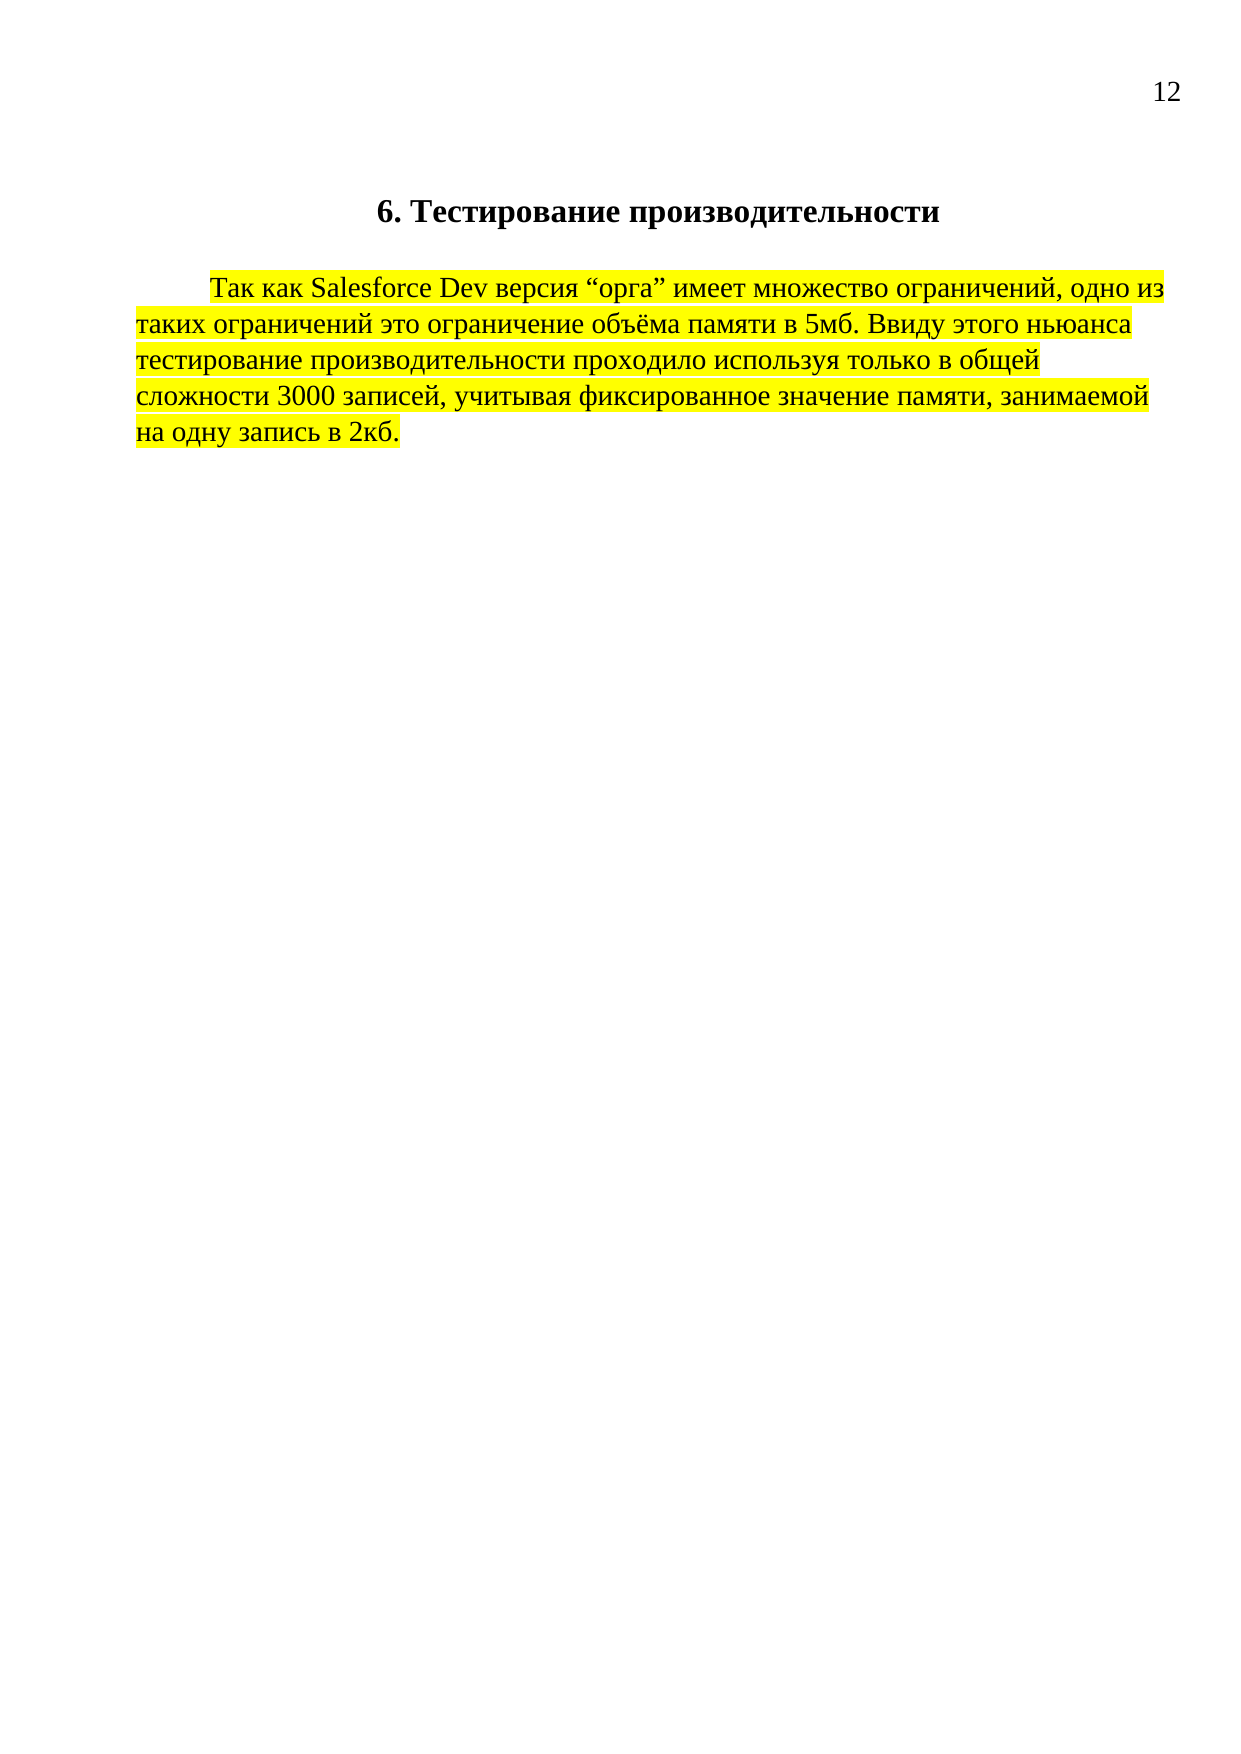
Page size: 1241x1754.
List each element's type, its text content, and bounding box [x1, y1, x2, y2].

subtitle 6. Тестирование производительности [136, 191, 1181, 229]
text Так как Salesforce Dev версия “орга” имеет множество ограничений, одно из таких ограничений это ограничение объёма памяти в 5мб. Ввиду этого ньюанса тестирование производительности проходило используя только в общей сложности 3000 записей, учитывая фиксированное значение памяти, занимаемой на одну запись в 2кб. [136, 270, 1181, 448]
